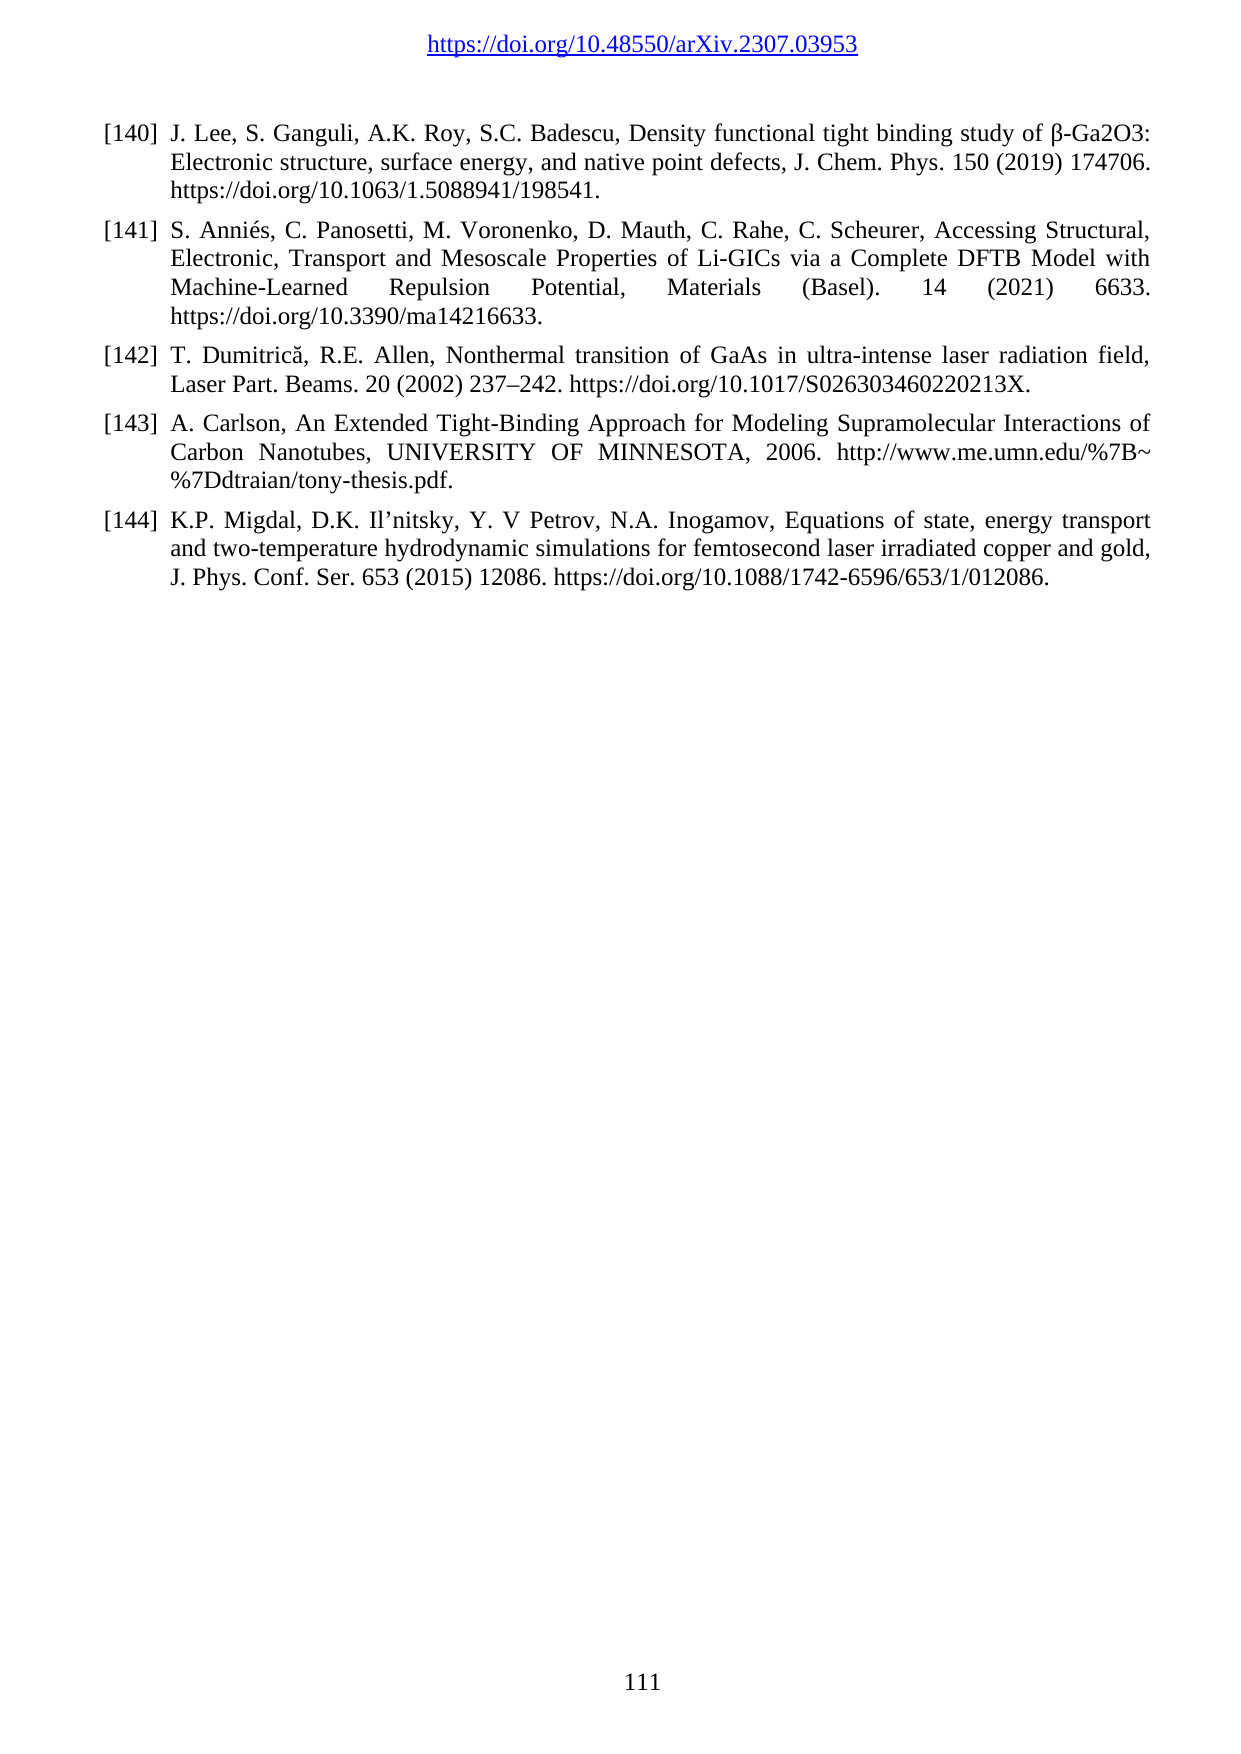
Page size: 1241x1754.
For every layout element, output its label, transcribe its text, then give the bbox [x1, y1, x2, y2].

text [141] S. Anniés, C. Panosetti, M. Voronenko, D. Mauth, C. Rahe, C. Scheurer, Accessing Structural, Electronic, Transport and Mesoscale Properties of Li-GICs via a Complete DFTB Model with Machine-Learned Repulsion Potential, Materials (Basel). 14 (2021) 6633. https://doi.org/10.3390/ma14216633. [103, 215, 1152, 330]
text [143] A. Carlson, An Extended Tight-Binding Approach for Modeling Supramolecular Interactions of Carbon Nanotubes, UNIVERSITY OF MINNESOTA, 2006. http://www.me.umn.edu/%7B~%7Ddtraian/tony-thesis.pdf. [103, 408, 1152, 494]
text [140] J. Lee, S. Ganguli, A.K. Roy, S.C. Badescu, Density functional tight binding study of β-Ga2O3: Electronic structure, surface energy, and native point defects, J. Chem. Phys. 150 (2019) 174706. https://doi.org/10.1063/1.5088941/198541. [103, 118, 1152, 204]
text [142] T. Dumitrică, R.E. Allen, Nonthermal transition of GaAs in ultra-intense laser radiation field, Laser Part. Beams. 20 (2002) 237–242. https://doi.org/10.1017/S026303460220213X. [103, 340, 1152, 398]
text [144] K.P. Migdal, D.K. Il’nitsky, Y. V Petrov, N.A. Inogamov, Equations of state, energy transport and two-temperature hydrodynamic simulations for femtosecond laser irradiated copper and gold, J. Phys. Conf. Ser. 653 (2015) 12086. https://doi.org/10.1088/1742-6596/653/1/012086. [103, 505, 1152, 591]
